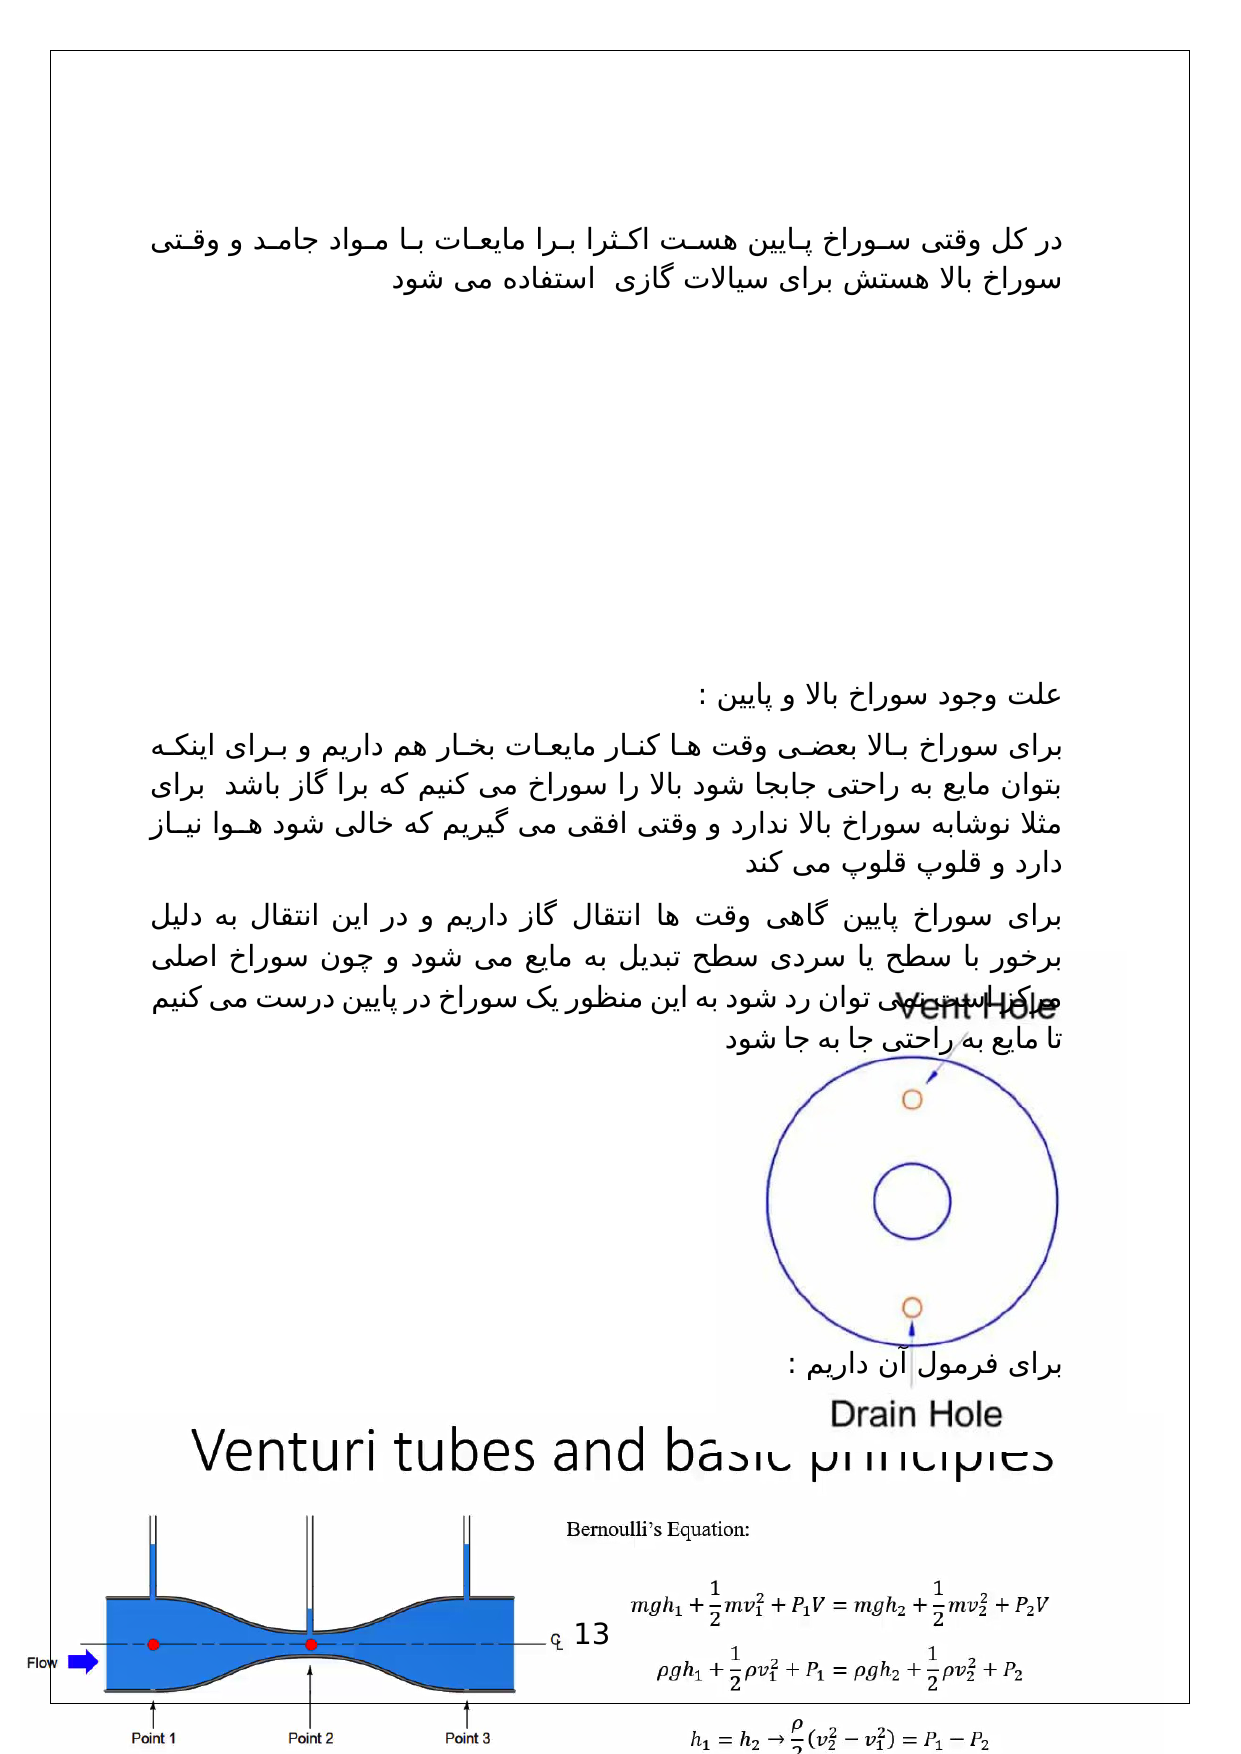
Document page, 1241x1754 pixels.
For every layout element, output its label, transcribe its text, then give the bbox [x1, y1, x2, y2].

picture [51, 951, 1164, 1703]
text در کل وقتی سوراخ پایین هست اکثرا برا مایعات با مواد جامد و وقتی سوراخ بالا هستش برای سیالات گازی استفاده می شود [150, 223, 1063, 296]
text برای سوراخ بالا بعضی وقت ها کنار مایعات بخار هم داریم و برای اینکه بتوان مایع به راحتی جابجا شود بالا را سوراخ می کنیم که برا گاز باشد برای مثلا نوشابه سوراخ بالا ندارد و وقتی افقی می گیریم که خالی شود هوا نیاز دارد و قلوپ قلوپ می کند [150, 729, 1063, 879]
text برای فرمول آن داریم : [150, 1346, 1063, 1380]
text برای سوراخ پایین گاهی وقت ها انتقال گاز داریم و در این انتقال به دلیل برخور با سطح یا سردی سطح تبدیل به مایع می شود و چون سوراخ اصلی مرکز است نمی توان رد شود به این منظور یک سوراخ در پایین درست می کنیم تا مایع به راحتی جا به جا شود [150, 897, 1063, 1055]
text علت وجود سوراخ بالا و پایین : [150, 677, 1063, 711]
picture [19, 1413, 1164, 1754]
